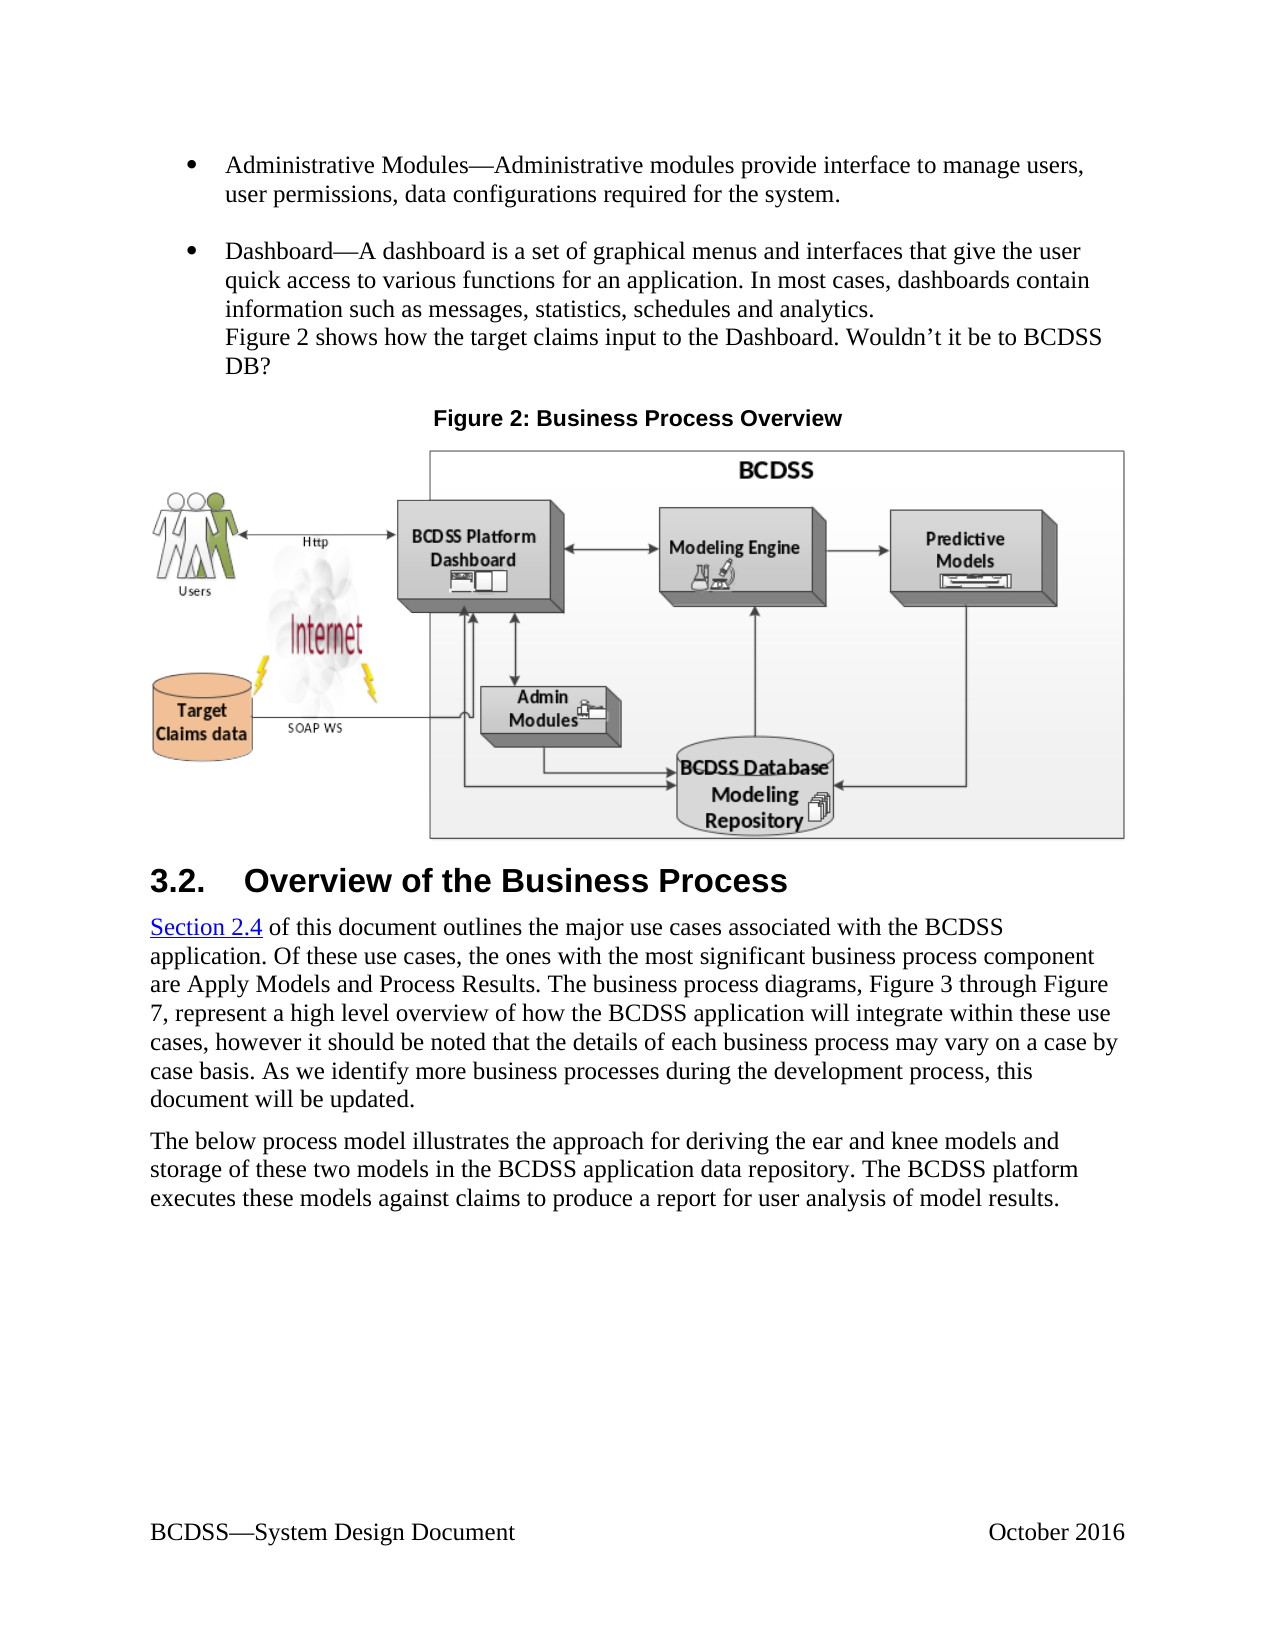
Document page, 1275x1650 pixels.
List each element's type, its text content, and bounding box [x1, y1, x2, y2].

text Figure 2: Business Process Overview [150, 405, 1125, 431]
list Dashboard—A dashboard is a set of graphical menus and interfaces that give the user quick access to various functions for an application. In most cases, dashboards contain information such as messages, statistics, schedules and analytics. [187, 236, 1125, 322]
text Figure 2 shows how the target claims input to the Dashboard. Wouldn’t it be to BCDSS DB? [225, 322, 1125, 380]
list Administrative Modules—Administrative modules provide interface to manage users, user permissions, data configurations required for the system. [187, 150, 1125, 207]
text The below process model illustrates the approach for deriving the ear and knee models and storage of these two models in the BCDSS application data repository. The BCDSS platform executes these models against claims to produce a report for user analysis of model results. [150, 1126, 1125, 1212]
subtitle Overview of the Business Process [150, 861, 1125, 899]
text Section 2.4 of this document outlines the major use cases associated with the BCDSS application. Of these use cases, the ones with the most significant business process component are Apply Models and Process Results. The business process diagrams, Figure 3 through Figure 7, represent a high level overview of how the BCDSS application will integrate within these use cases, however it should be noted that the details of each business process may vary on a case by case basis. As we identify more business processes during the development process, this document will be updated. [150, 912, 1125, 1113]
